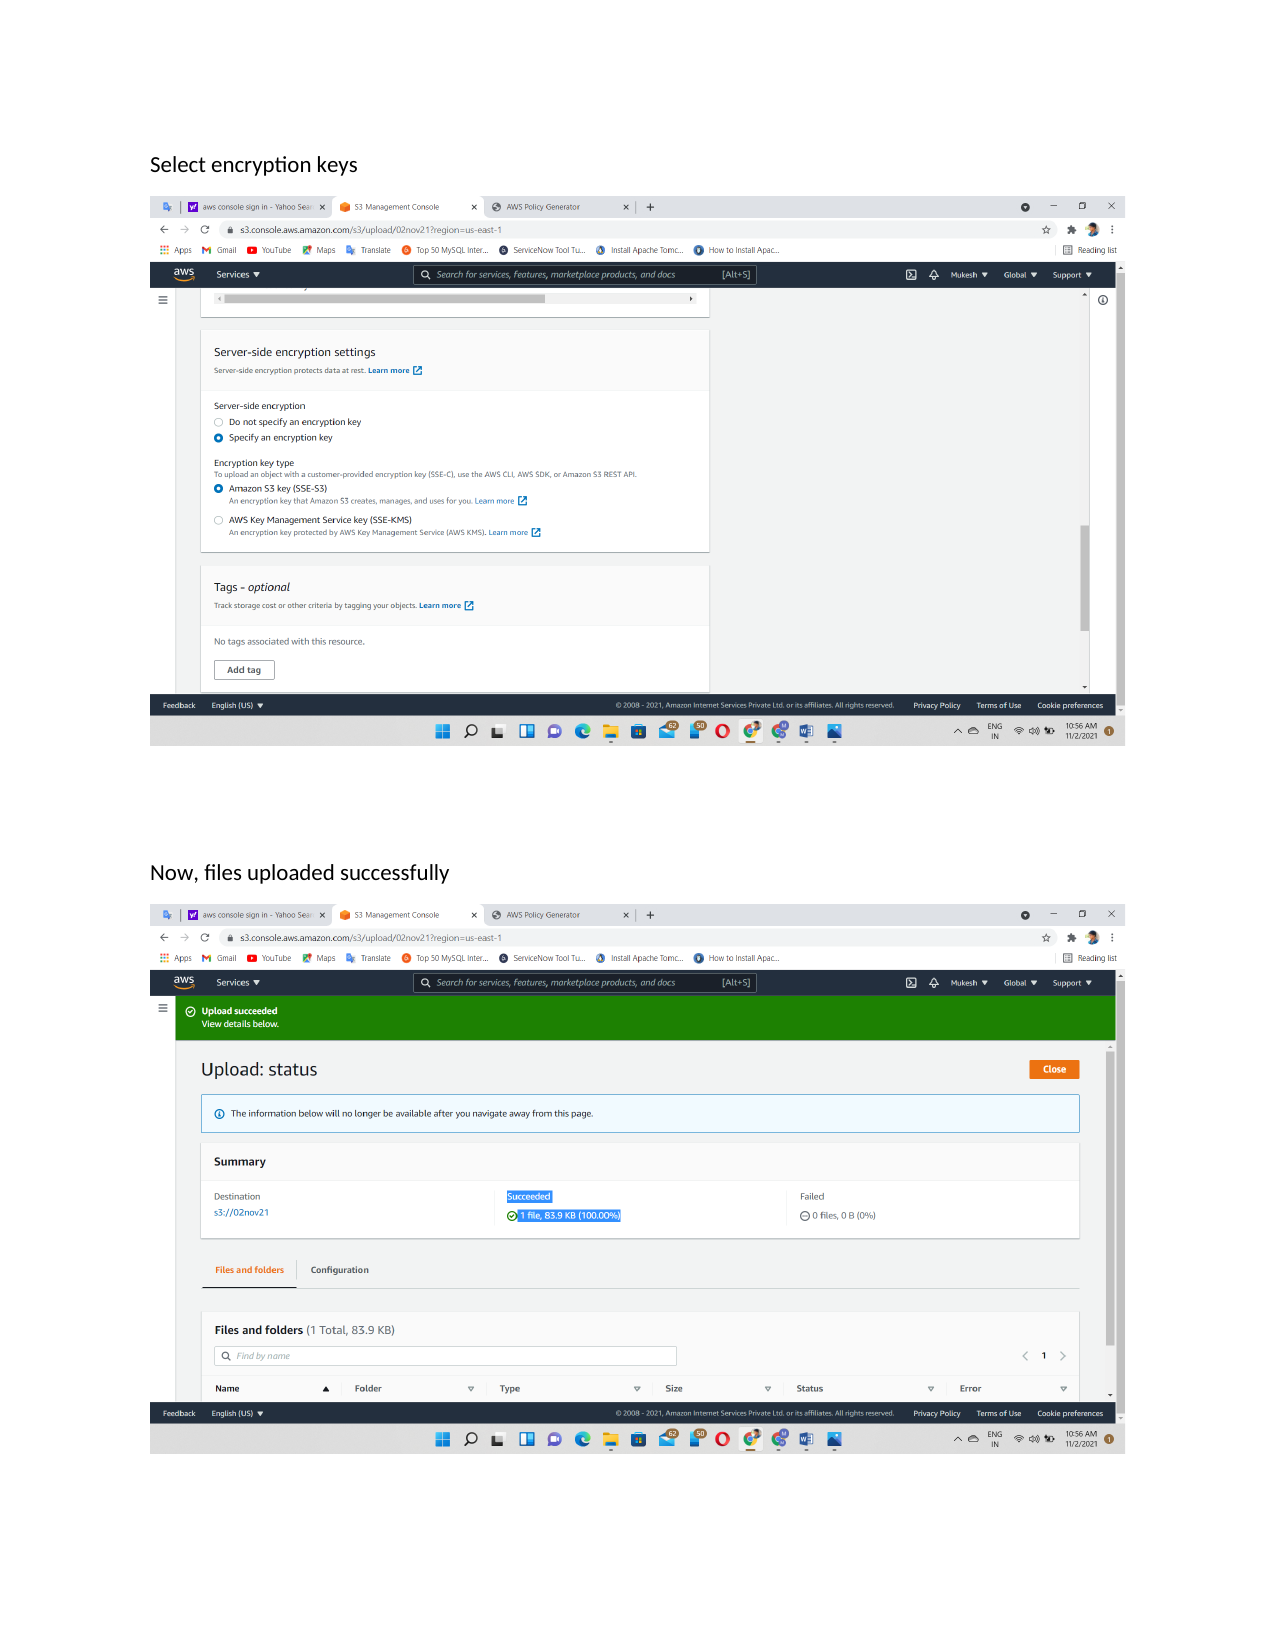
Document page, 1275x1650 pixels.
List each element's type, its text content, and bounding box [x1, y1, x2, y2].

text Now, files uploaded successfully [150, 858, 1125, 886]
text Select encryption keys [150, 150, 1125, 178]
picture [150, 904, 1125, 1454]
picture [150, 196, 1125, 746]
